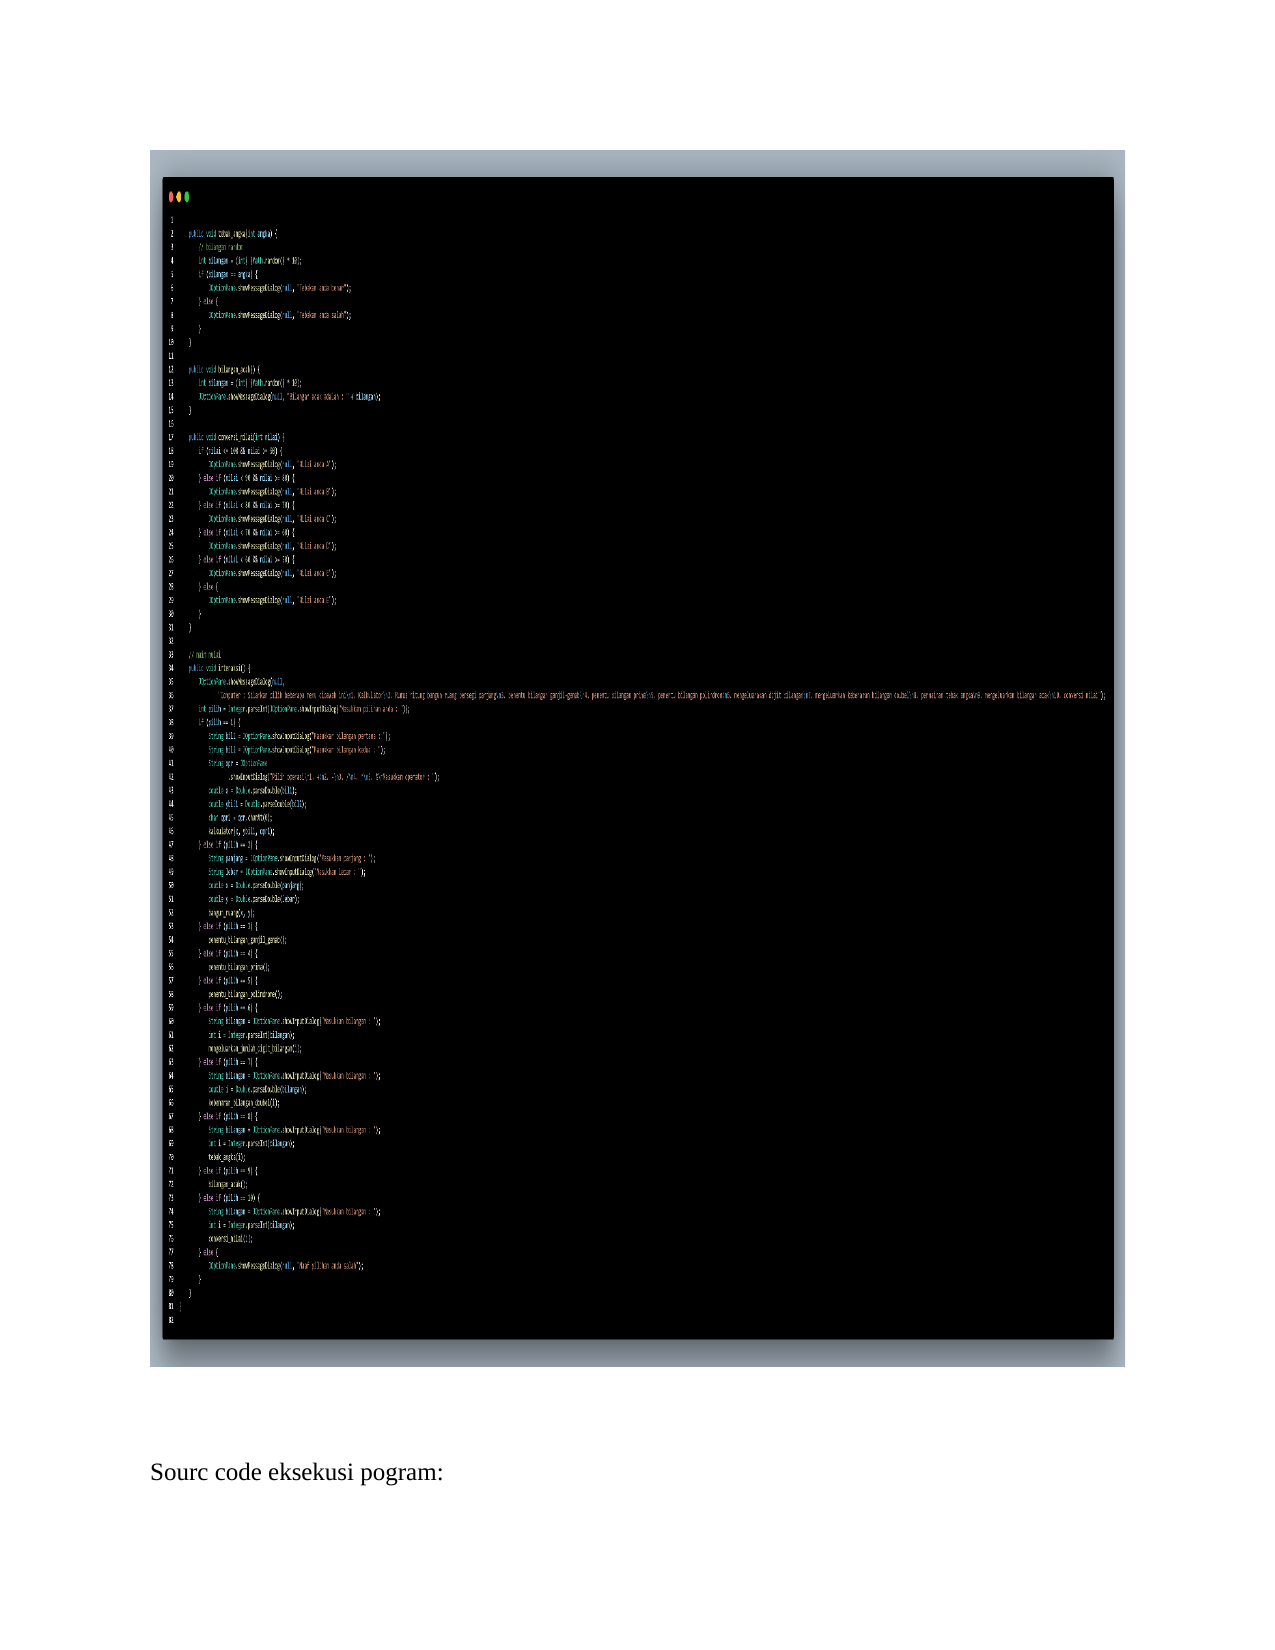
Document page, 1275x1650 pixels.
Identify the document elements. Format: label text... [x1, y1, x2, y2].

text Sourc code eksekusi pogram: [150, 1457, 1125, 1485]
picture [150, 150, 1125, 1367]
